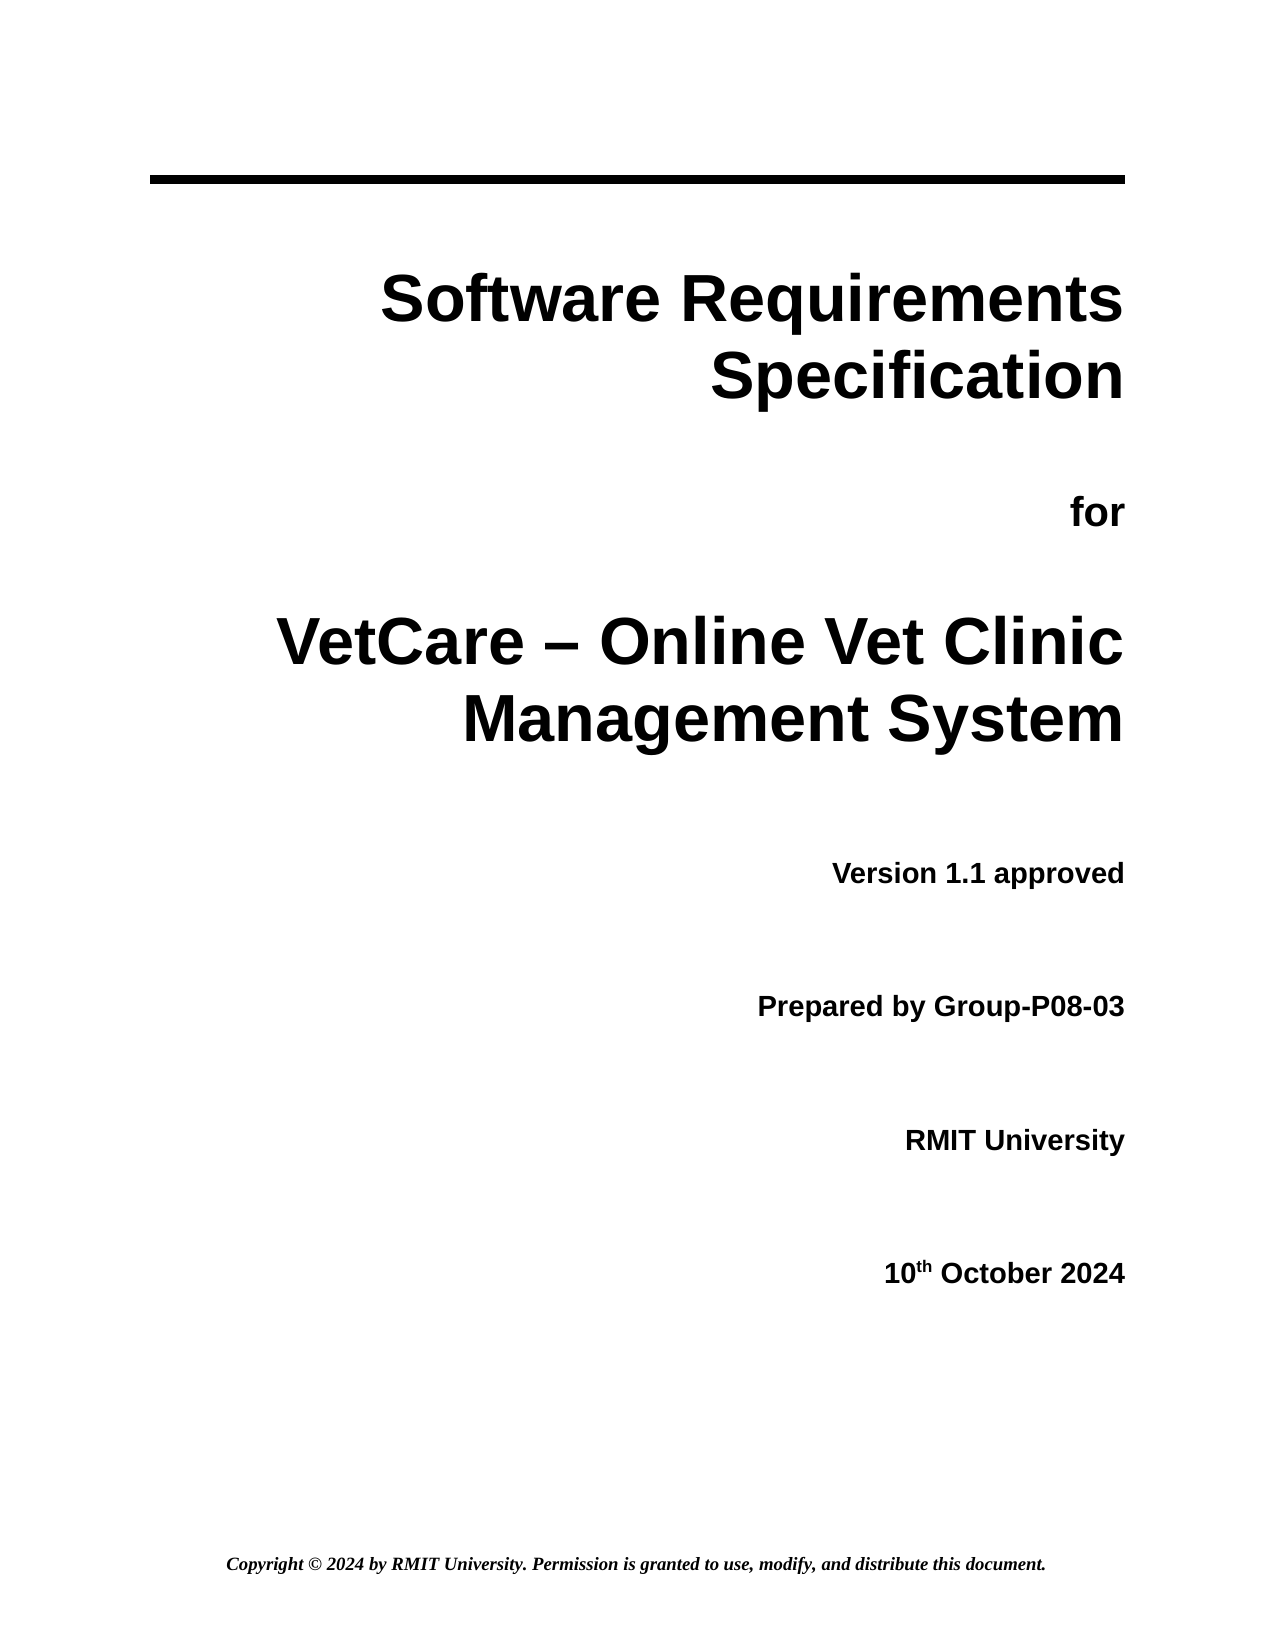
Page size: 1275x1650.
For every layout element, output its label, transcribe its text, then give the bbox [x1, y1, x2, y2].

title VetCare – Online Vet Clinic Management System [150, 602, 1125, 756]
text 10th October 2024 [150, 1256, 1125, 1290]
text Version 1.1 approved [150, 856, 1125, 889]
title Software Requirements Specification [150, 259, 1125, 413]
title for [150, 488, 1125, 536]
text Prepared by Group-P08-03 [150, 989, 1125, 1023]
text RMIT University [150, 1123, 1125, 1156]
